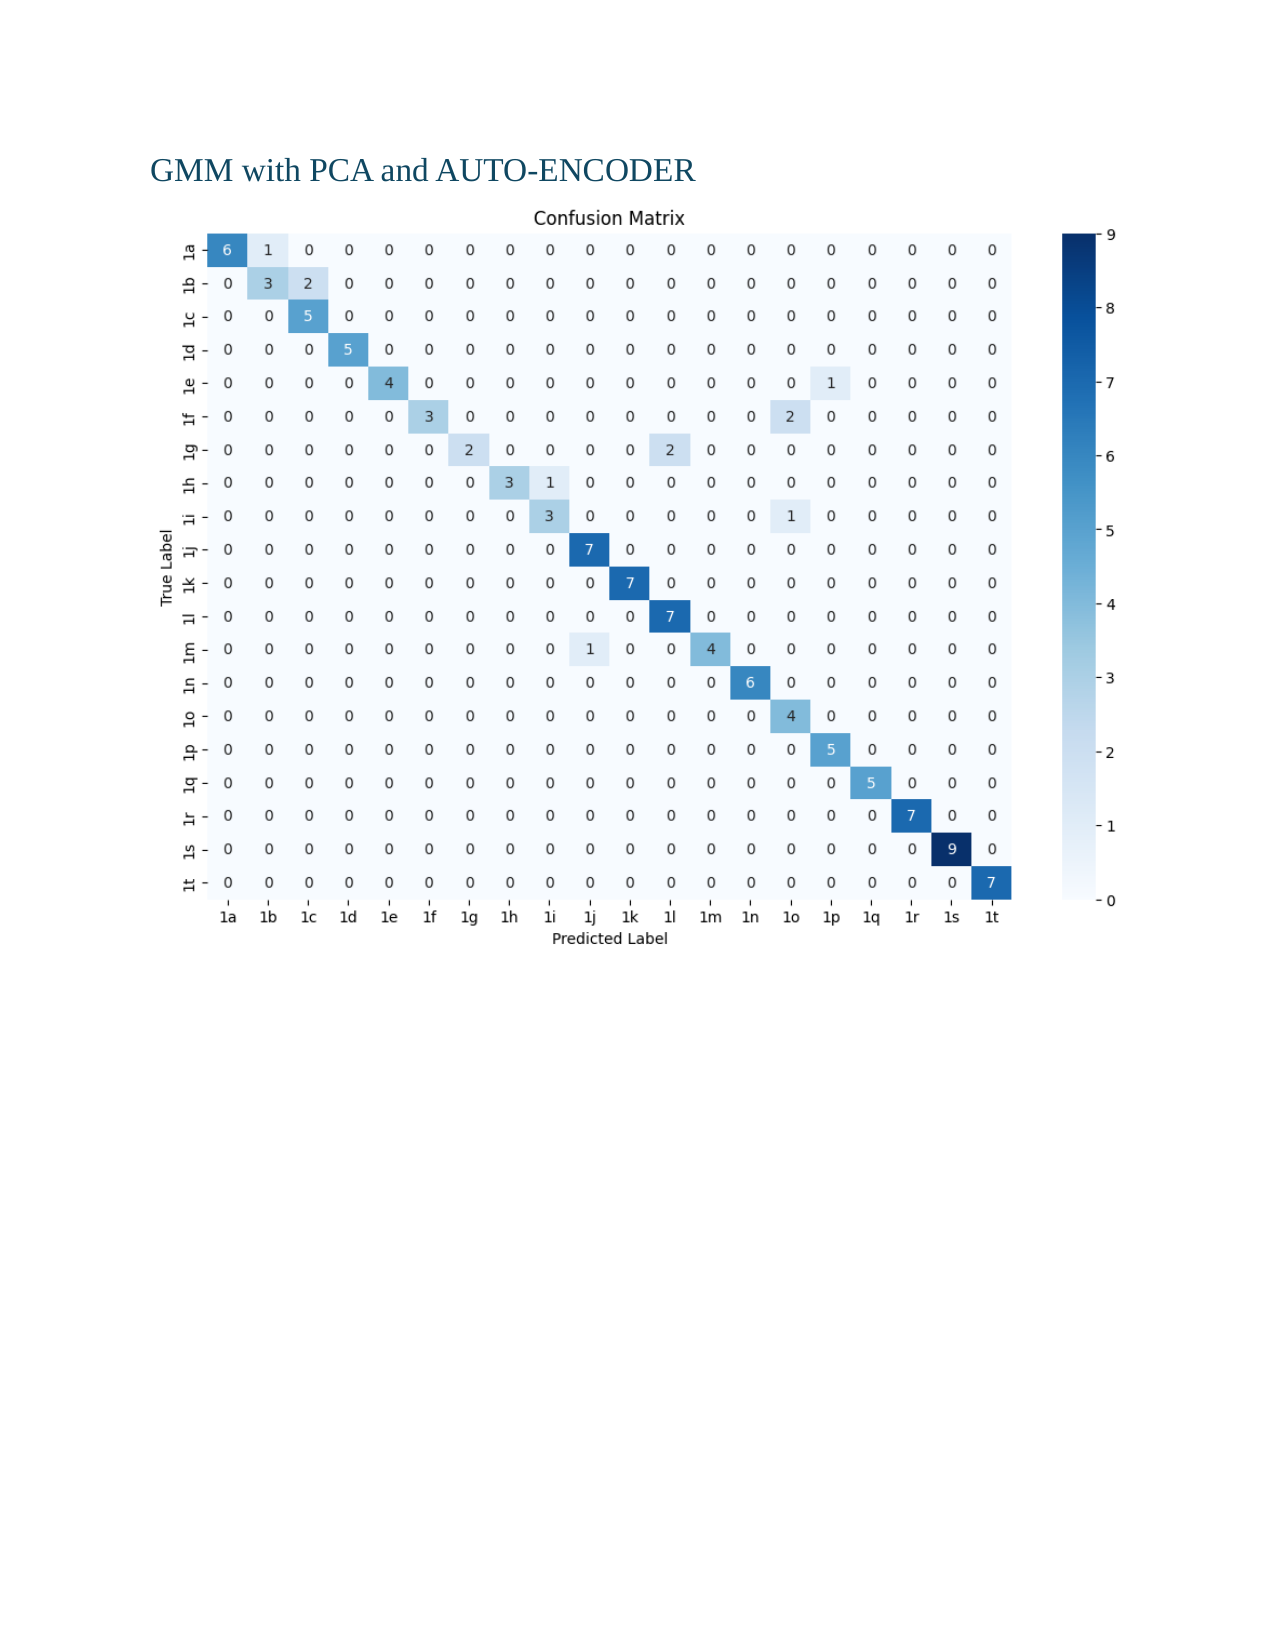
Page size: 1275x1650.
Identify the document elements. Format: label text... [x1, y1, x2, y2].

picture [150, 199, 1125, 957]
subtitle GMM with PCA and AUTO-ENCODER [150, 150, 1125, 188]
